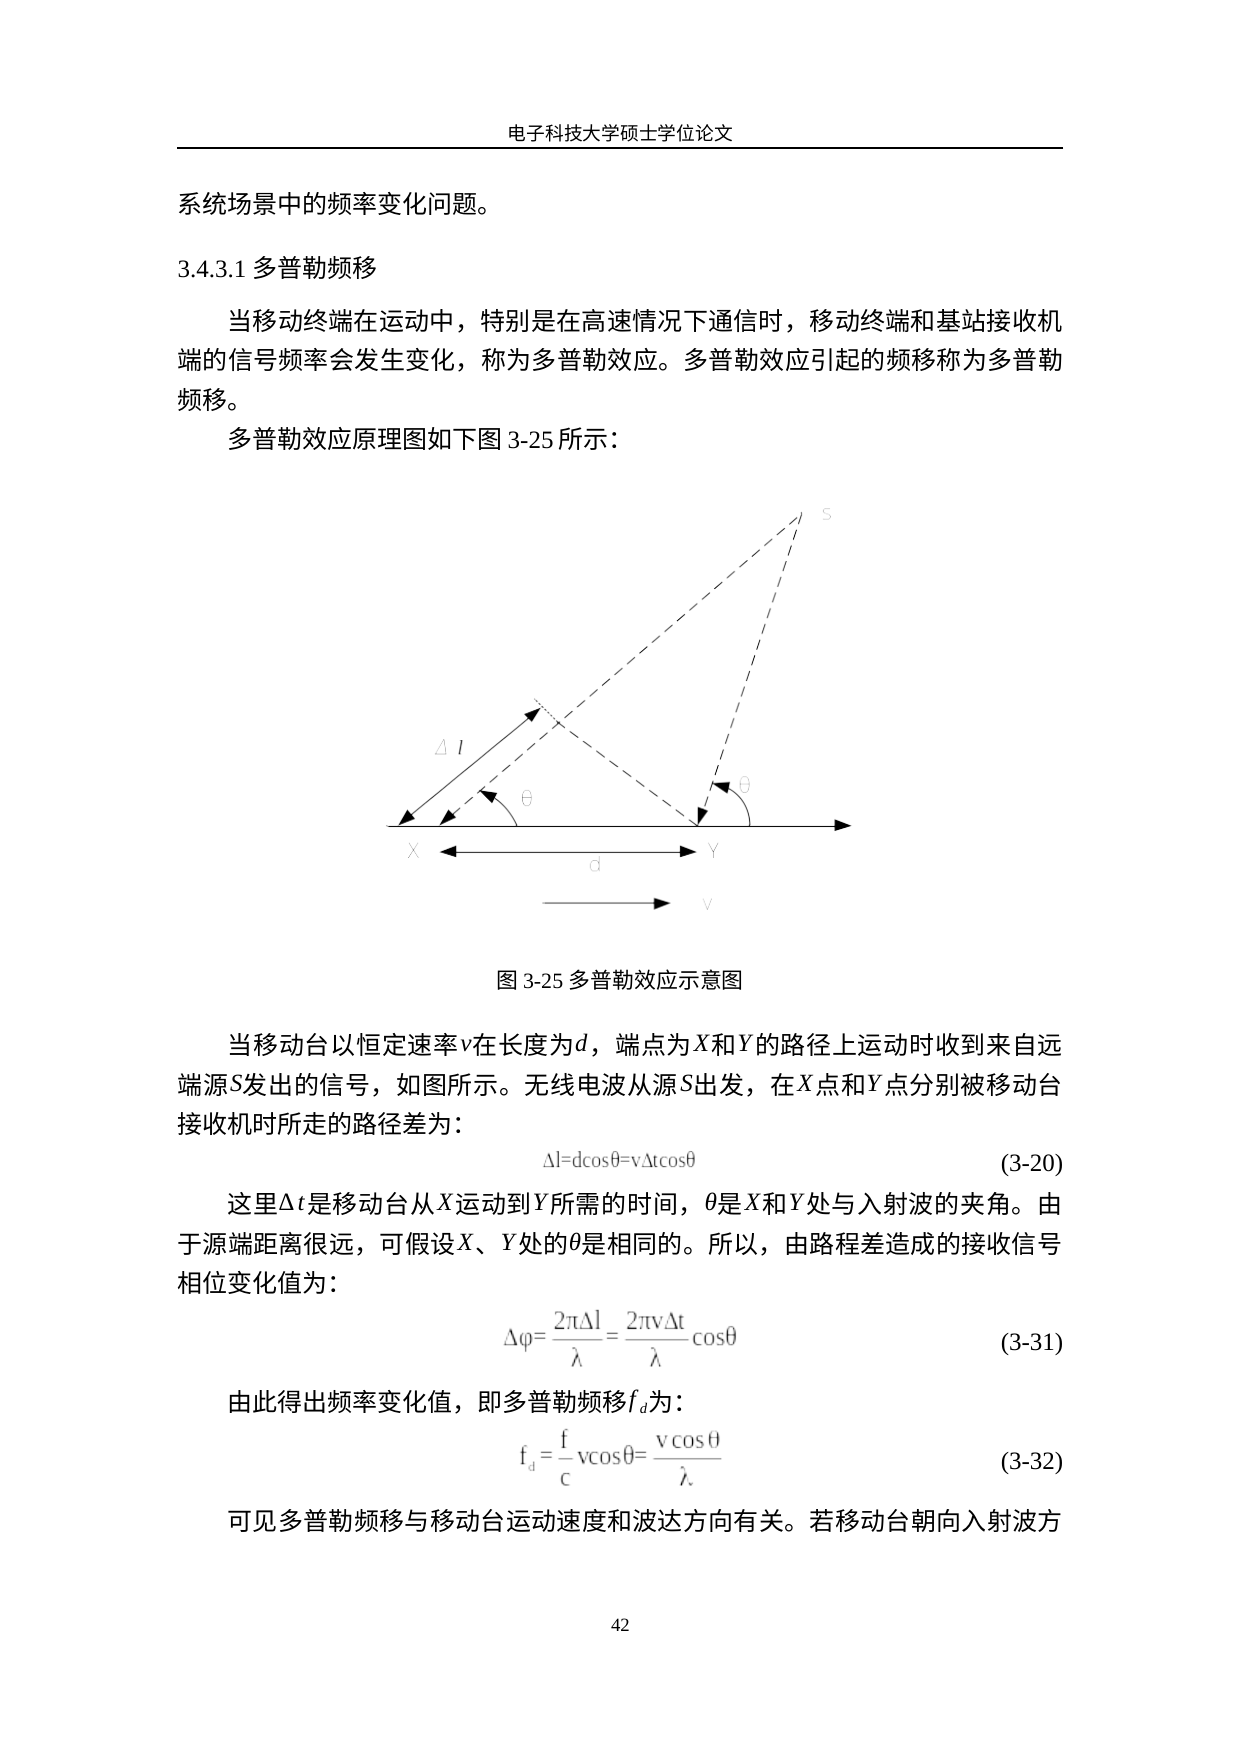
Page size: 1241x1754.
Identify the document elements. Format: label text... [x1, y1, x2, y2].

text (3-31) [177, 1302, 1063, 1381]
text (3-32) [177, 1421, 1063, 1500]
text 当移动终端在运动中，特别是在高速情况下通信时，移动终端和基站接收机端的信号频率会发生变化，称为多普勒效应。多普勒效应引起的频移称为多普勒频移。 [177, 299, 1063, 418]
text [177, 182, 1063, 222]
text 当移动台以恒定速率在长度为，端点为和的路径上运动时收到来自远端源发出的信号，如图所示。无线电波从源出发，在点和点分别被移动台接收机时所走的路径差为： [177, 1024, 1063, 1143]
text 图3-25 多普勒效应示意图 [177, 959, 1063, 999]
text (3-20) [177, 1143, 1063, 1183]
text 由此得出频率变化值，即多普勒频移为： [177, 1381, 1063, 1421]
text 这里是移动台从运动到所需的时间，是和处与入射波的夹角。由于源端距离很远，可假设、处的是相同的。所以，由路程差造成的接收信号相位变化值为： [177, 1183, 1063, 1302]
text 多普勒效应原理图如下图3-25所示： [177, 418, 1063, 458]
text 3.4.3.1 多普勒频移 [177, 247, 1063, 287]
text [177, 1500, 1063, 1540]
